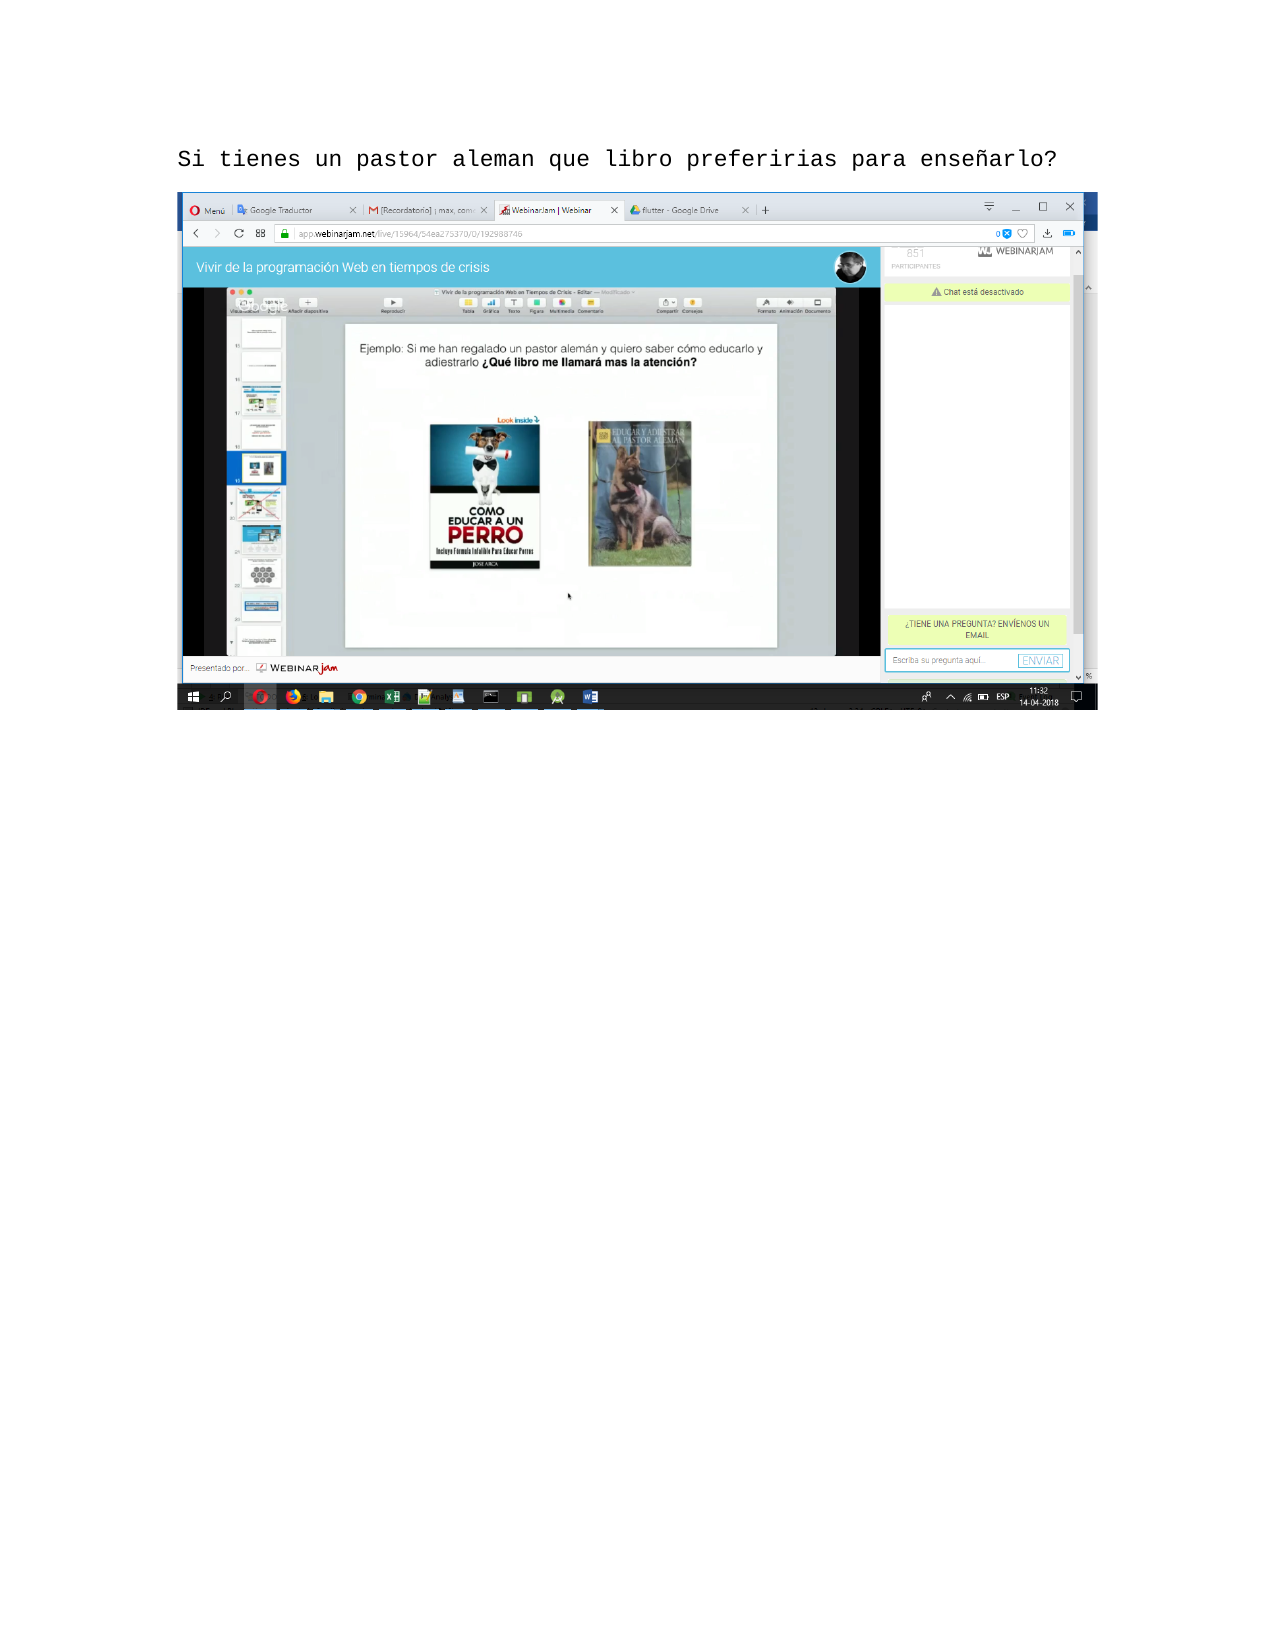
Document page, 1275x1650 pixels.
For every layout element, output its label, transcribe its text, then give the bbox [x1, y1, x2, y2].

picture [177, 192, 1098, 710]
text Si tienes un pastor aleman que libro preferirias para enseñarlo? [177, 148, 1098, 173]
